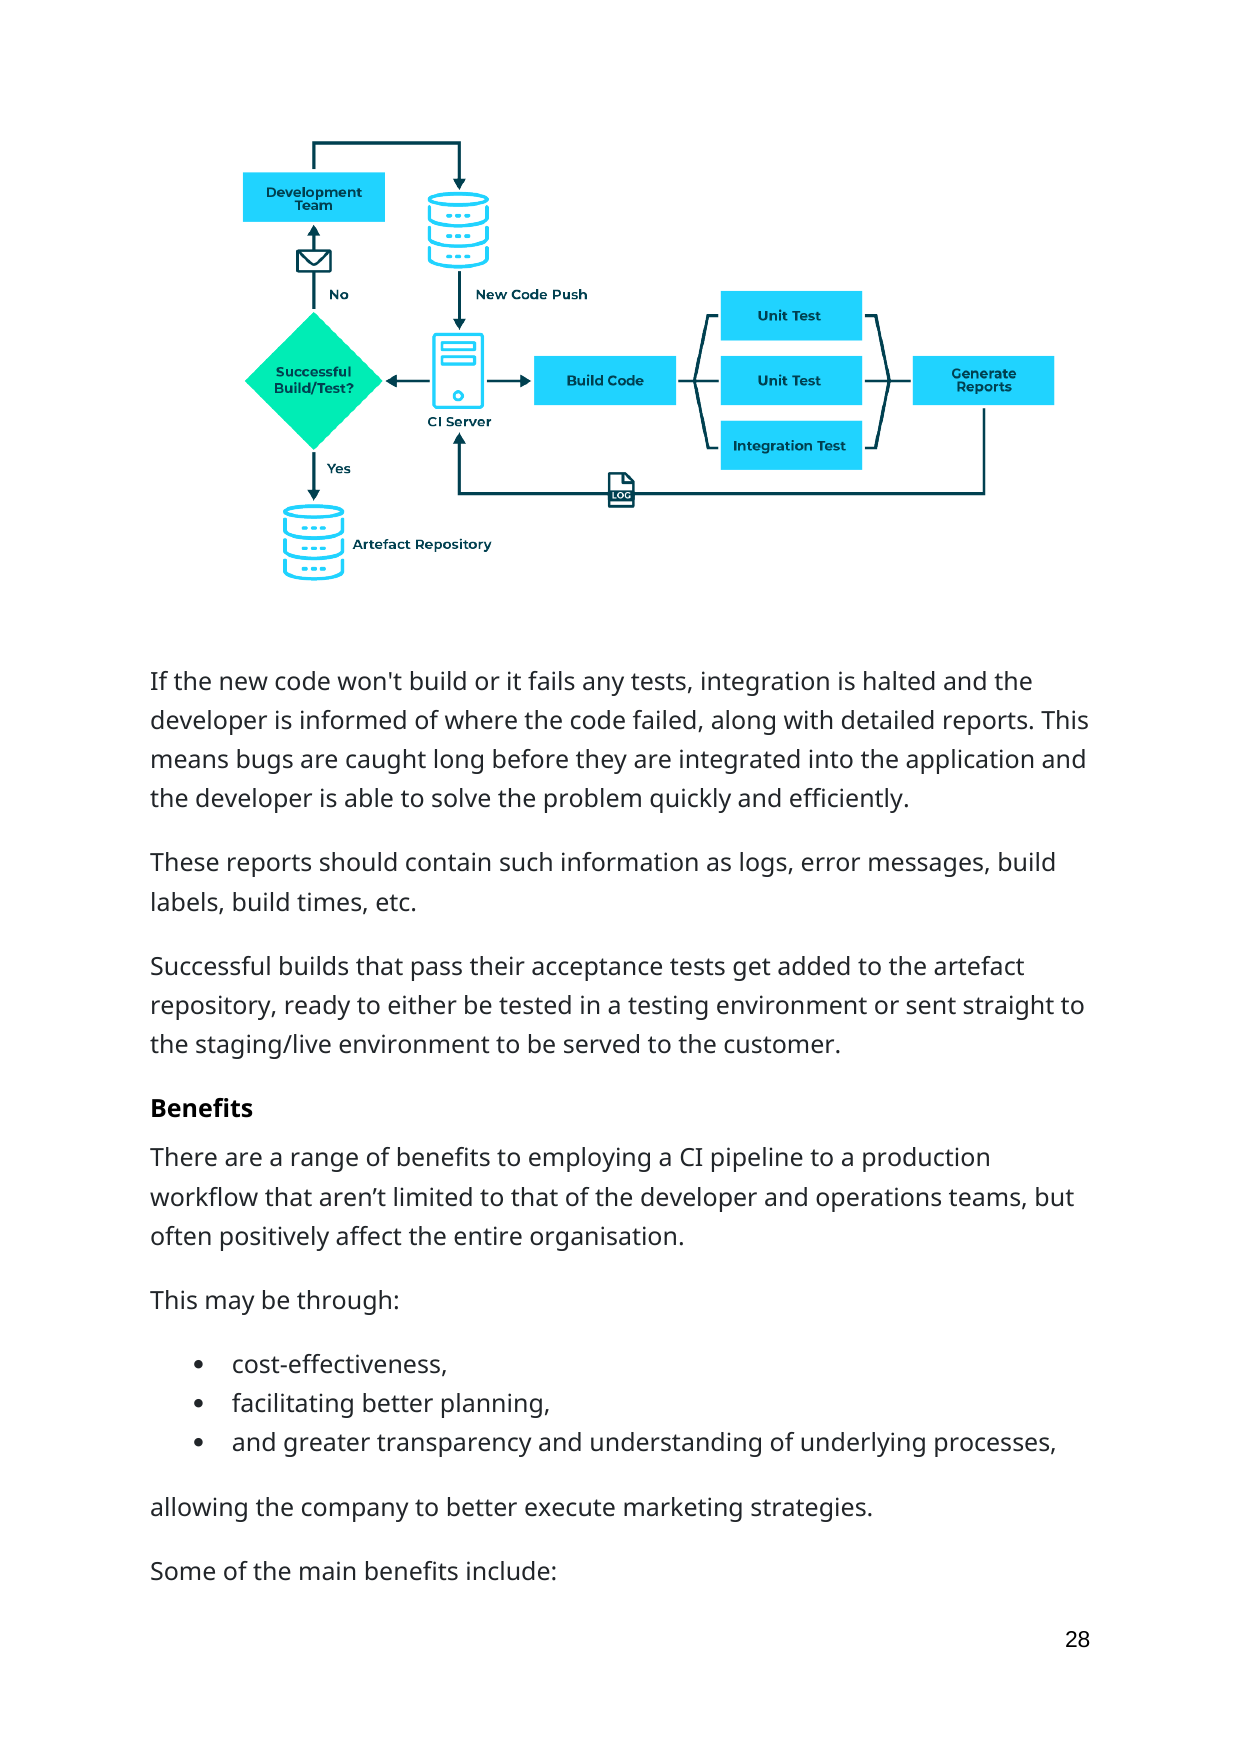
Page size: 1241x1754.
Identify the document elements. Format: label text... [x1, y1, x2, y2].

picture [217, 70, 1055, 581]
text There are a range of benefits to employing a CI pipeline to a production workflow that aren’t limited to that of the developer and operations teams, but often positively affect the entire organisation. [150, 1140, 1090, 1252]
text These reports should contain such information as logs, error messages, build labels, build times, etc. [150, 845, 1090, 918]
text allowing the company to better execute marketing strategies. [150, 1489, 1090, 1523]
text Successful builds that pass their acceptance tests get added to the artefact repository, ready to either be tested in a testing environment or sent straight to the staging/live environment to be served to the customer. [150, 948, 1090, 1061]
list cost-effectiveness, [194, 1347, 1090, 1381]
text If the new code won't build or it fails any tests, integration is halted and the developer is informed of where the code failed, along with detailed reports. This means bugs are caught long before they are integrated into the application and the developer is able to solve the problem quickly and efficiently. [150, 663, 1090, 815]
subtitle Benefits [150, 1091, 1090, 1125]
list and greater transparency and understanding of underlying processes, [194, 1425, 1090, 1459]
text This may be through: [150, 1282, 1090, 1317]
list facilitating better planning, [194, 1386, 1090, 1420]
text Some of the main benefits include: [150, 1553, 1090, 1587]
